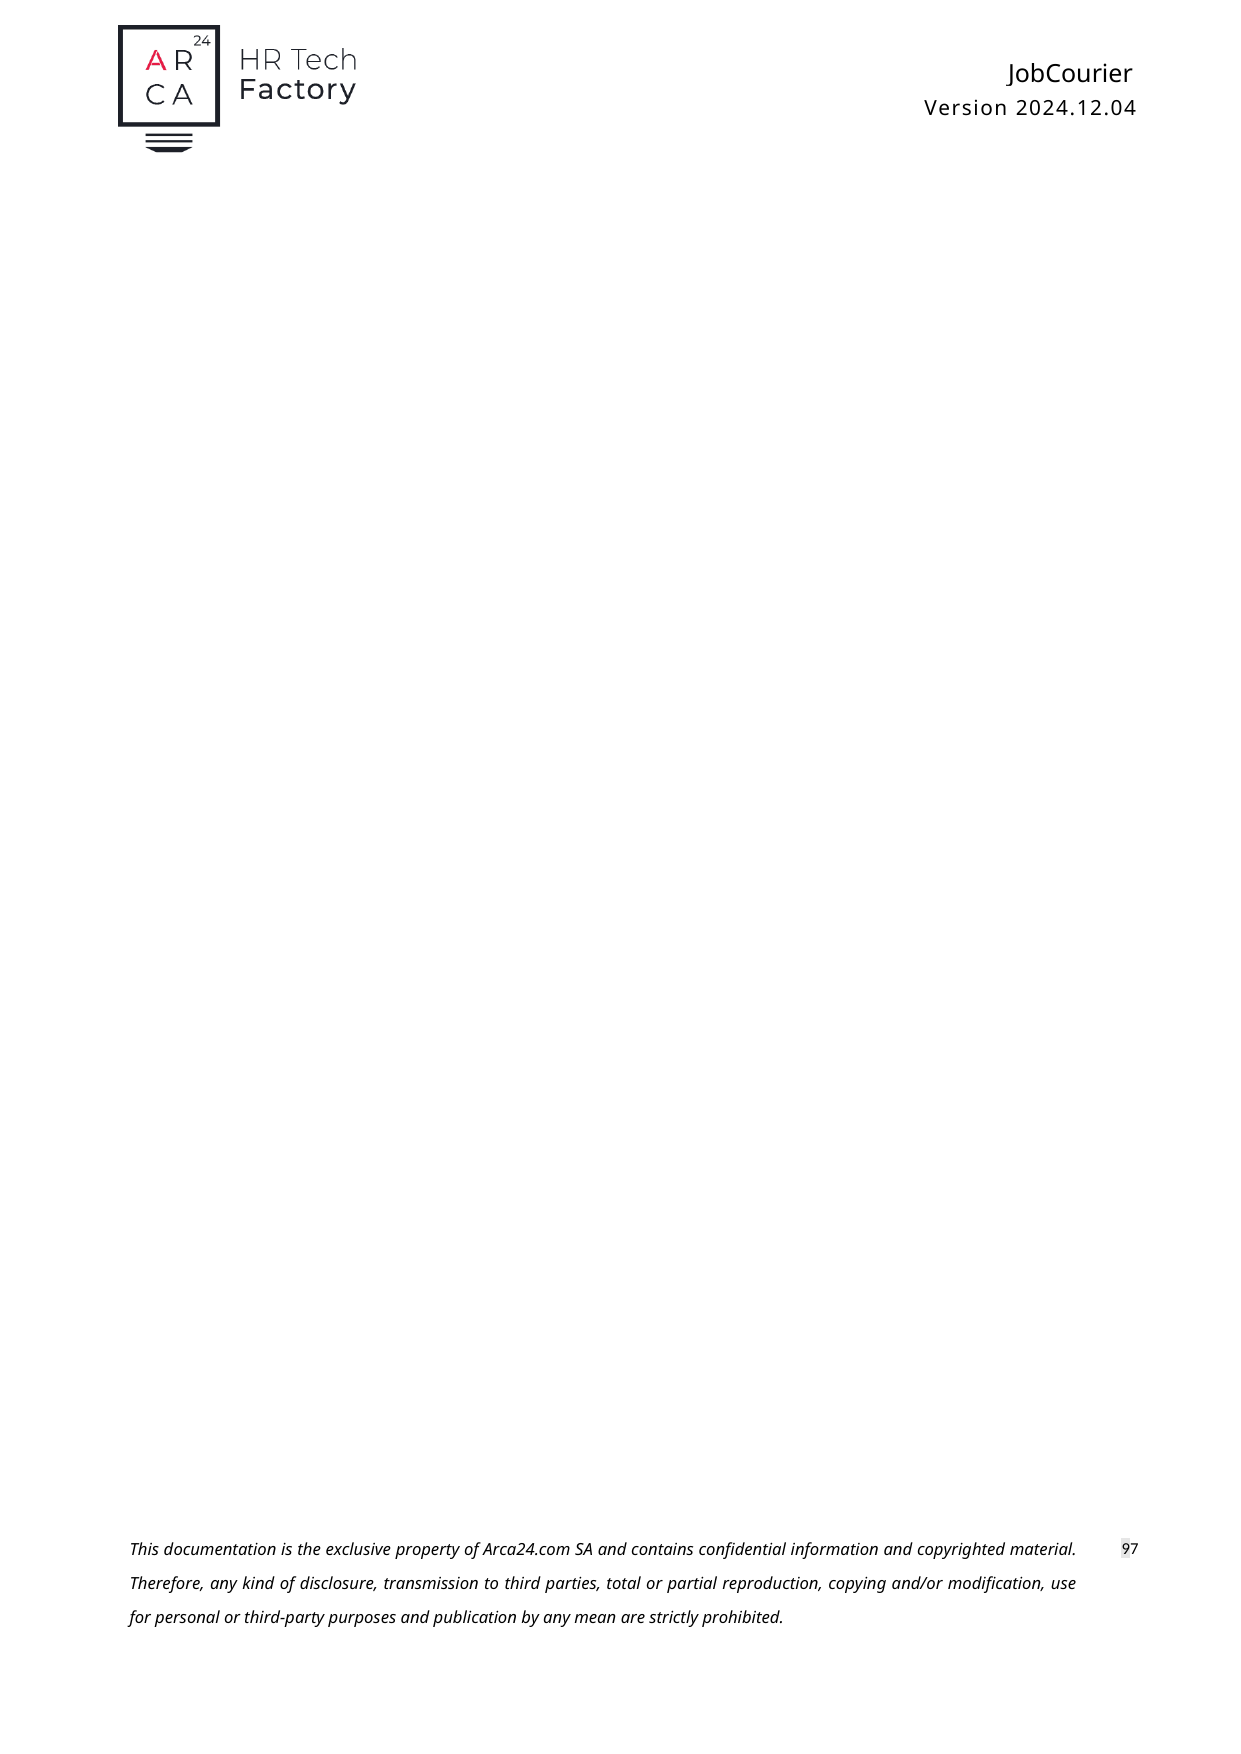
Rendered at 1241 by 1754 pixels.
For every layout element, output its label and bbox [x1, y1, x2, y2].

picture [112, 22, 360, 155]
